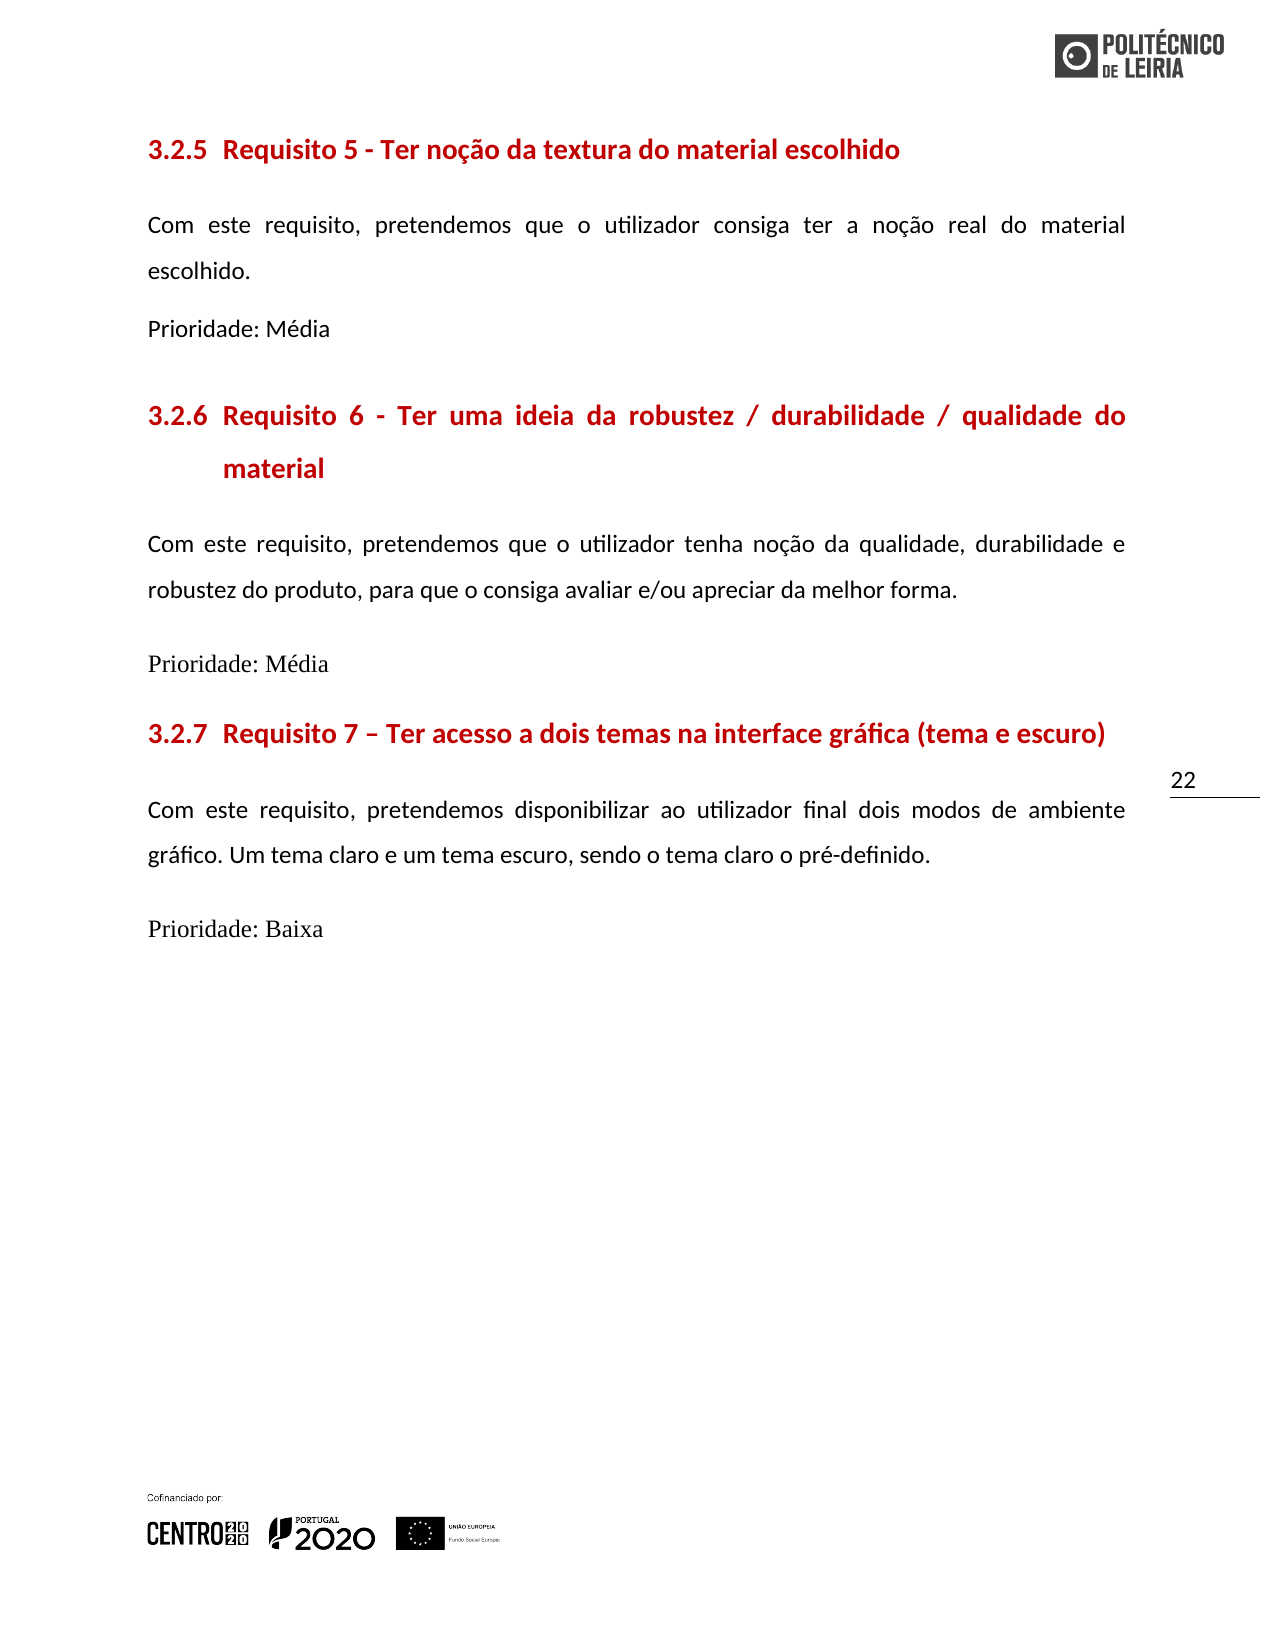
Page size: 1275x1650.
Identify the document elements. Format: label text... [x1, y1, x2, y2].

text Prioridade: Média [148, 313, 1127, 344]
picture [147, 1494, 500, 1550]
picture [1053, 26, 1225, 80]
subtitle Requisito 6 - Ter uma ideia da robustez / durabilidade / qualidade do material [148, 397, 1127, 486]
text Com este requisito, pretendemos que o utilizador consiga ter a noção real do material escolhido. [148, 209, 1127, 286]
text Com este requisito, pretendemos que o utilizador tenha noção da qualidade, durabilidade e robustez do produto, para que o consiga avaliar e/ou apreciar da melhor forma. [148, 529, 1127, 605]
text Prioridade: Média [148, 649, 1127, 678]
subtitle Requisito 7 – Ter acesso a dois temas na interface gráfica (tema e escuro) [148, 716, 1127, 751]
subtitle Requisito 5 - Ter noção da textura do material escolhido [148, 131, 1127, 167]
text Com este requisito, pretendemos disponibilizar ao utilizador final dois modos de ambiente gráfico. Um tema claro e um tema escuro, sendo o tema claro o pré-definido. [148, 794, 1127, 870]
text Prioridade: Baixa [148, 914, 1127, 943]
